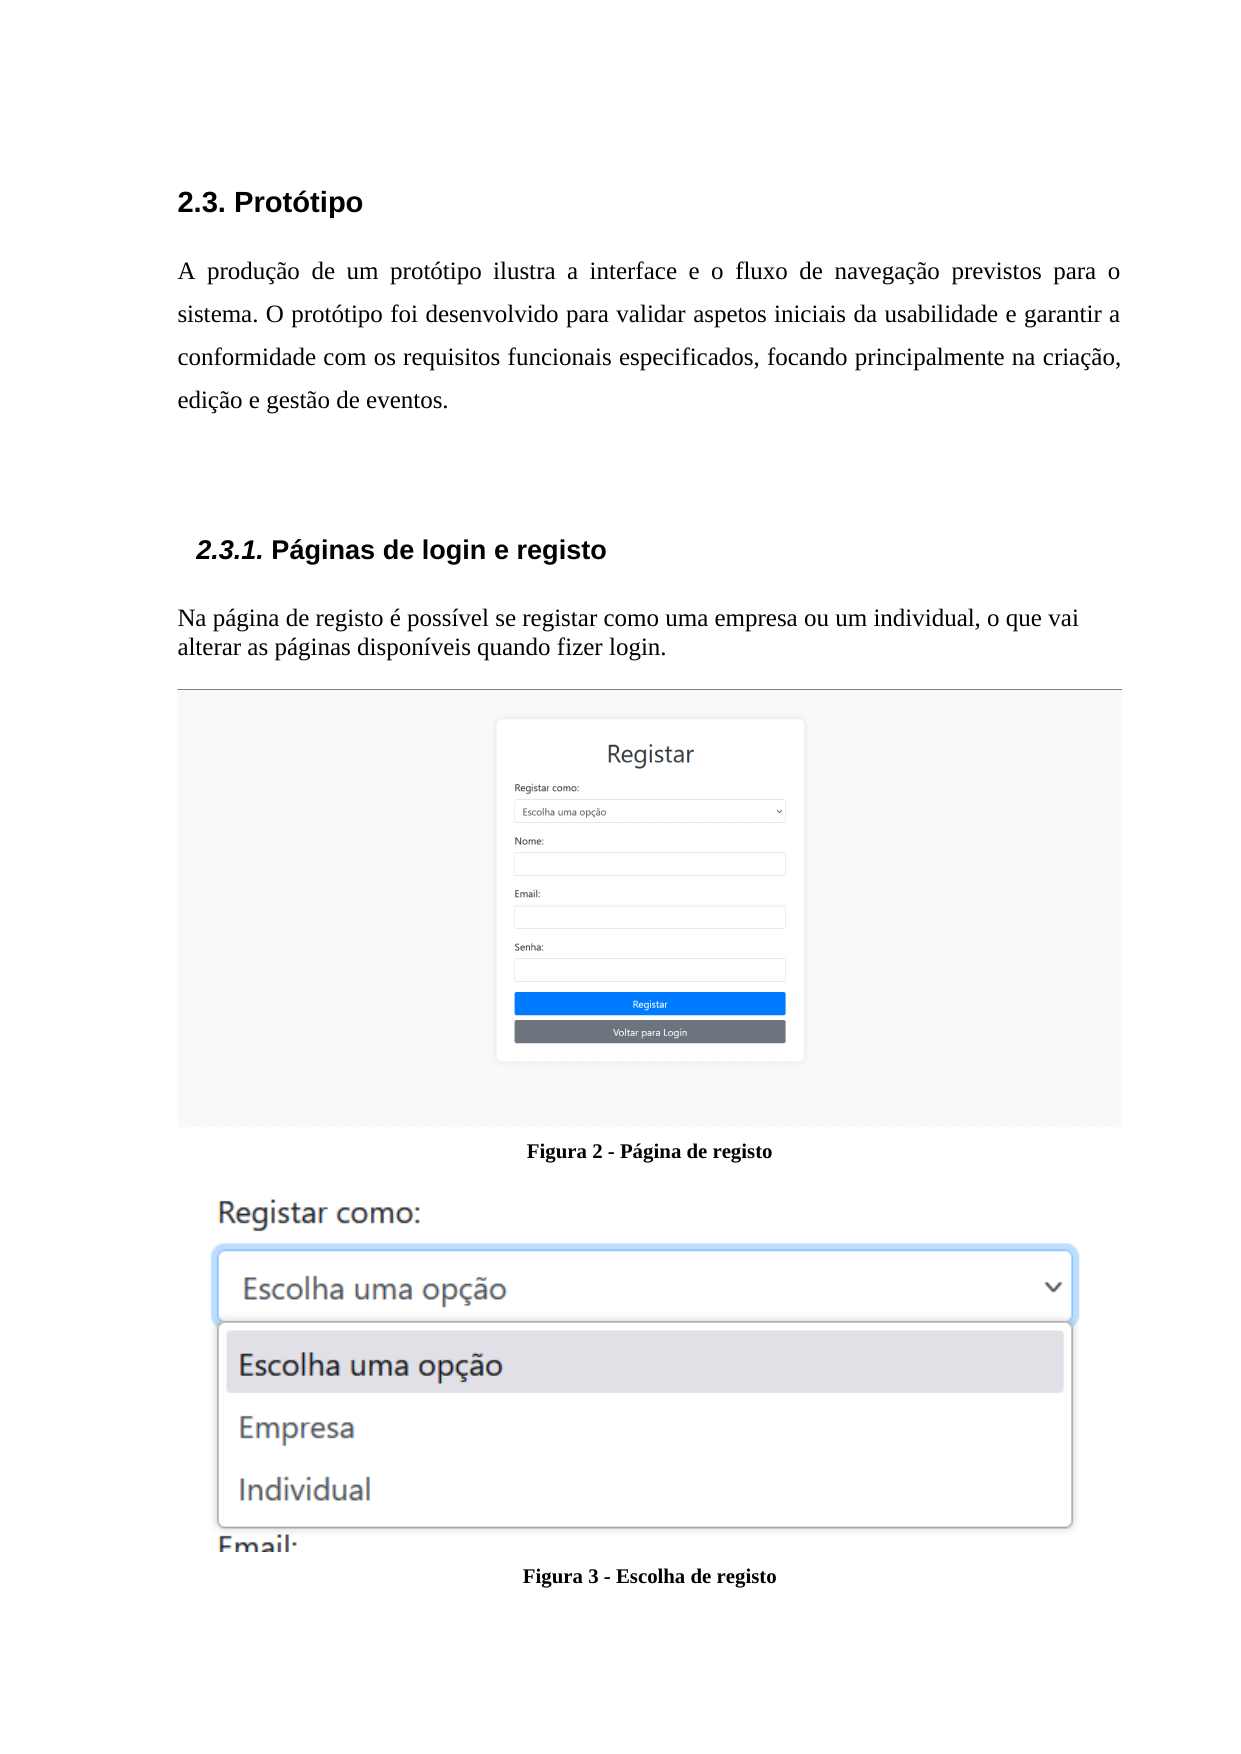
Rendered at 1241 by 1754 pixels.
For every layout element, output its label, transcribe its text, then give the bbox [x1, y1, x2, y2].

text A produção de um protótipo ilustra a interface e o fluxo de navegação previstos para o sistema. O protótipo foi desenvolvido para validar aspetos iniciais da usabilidade e garantir a conformidade com os requisitos funcionais especificados, focando principalmente na criação, edição e gestão de eventos. [177, 256, 1122, 414]
subtitle Protótipo [177, 185, 1122, 219]
subtitle Páginas de login e registo [196, 534, 1122, 566]
text Figura 3 - Escolha de registo [177, 1564, 1122, 1588]
picture [177, 689, 1123, 1127]
text Figura 2 - Página de registo [177, 1139, 1122, 1163]
text Na página de registo é possível se registar como uma empresa ou um individual, o que vai alterar as páginas disponíveis quando fizer login. [177, 603, 1122, 661]
picture [177, 1175, 1123, 1552]
